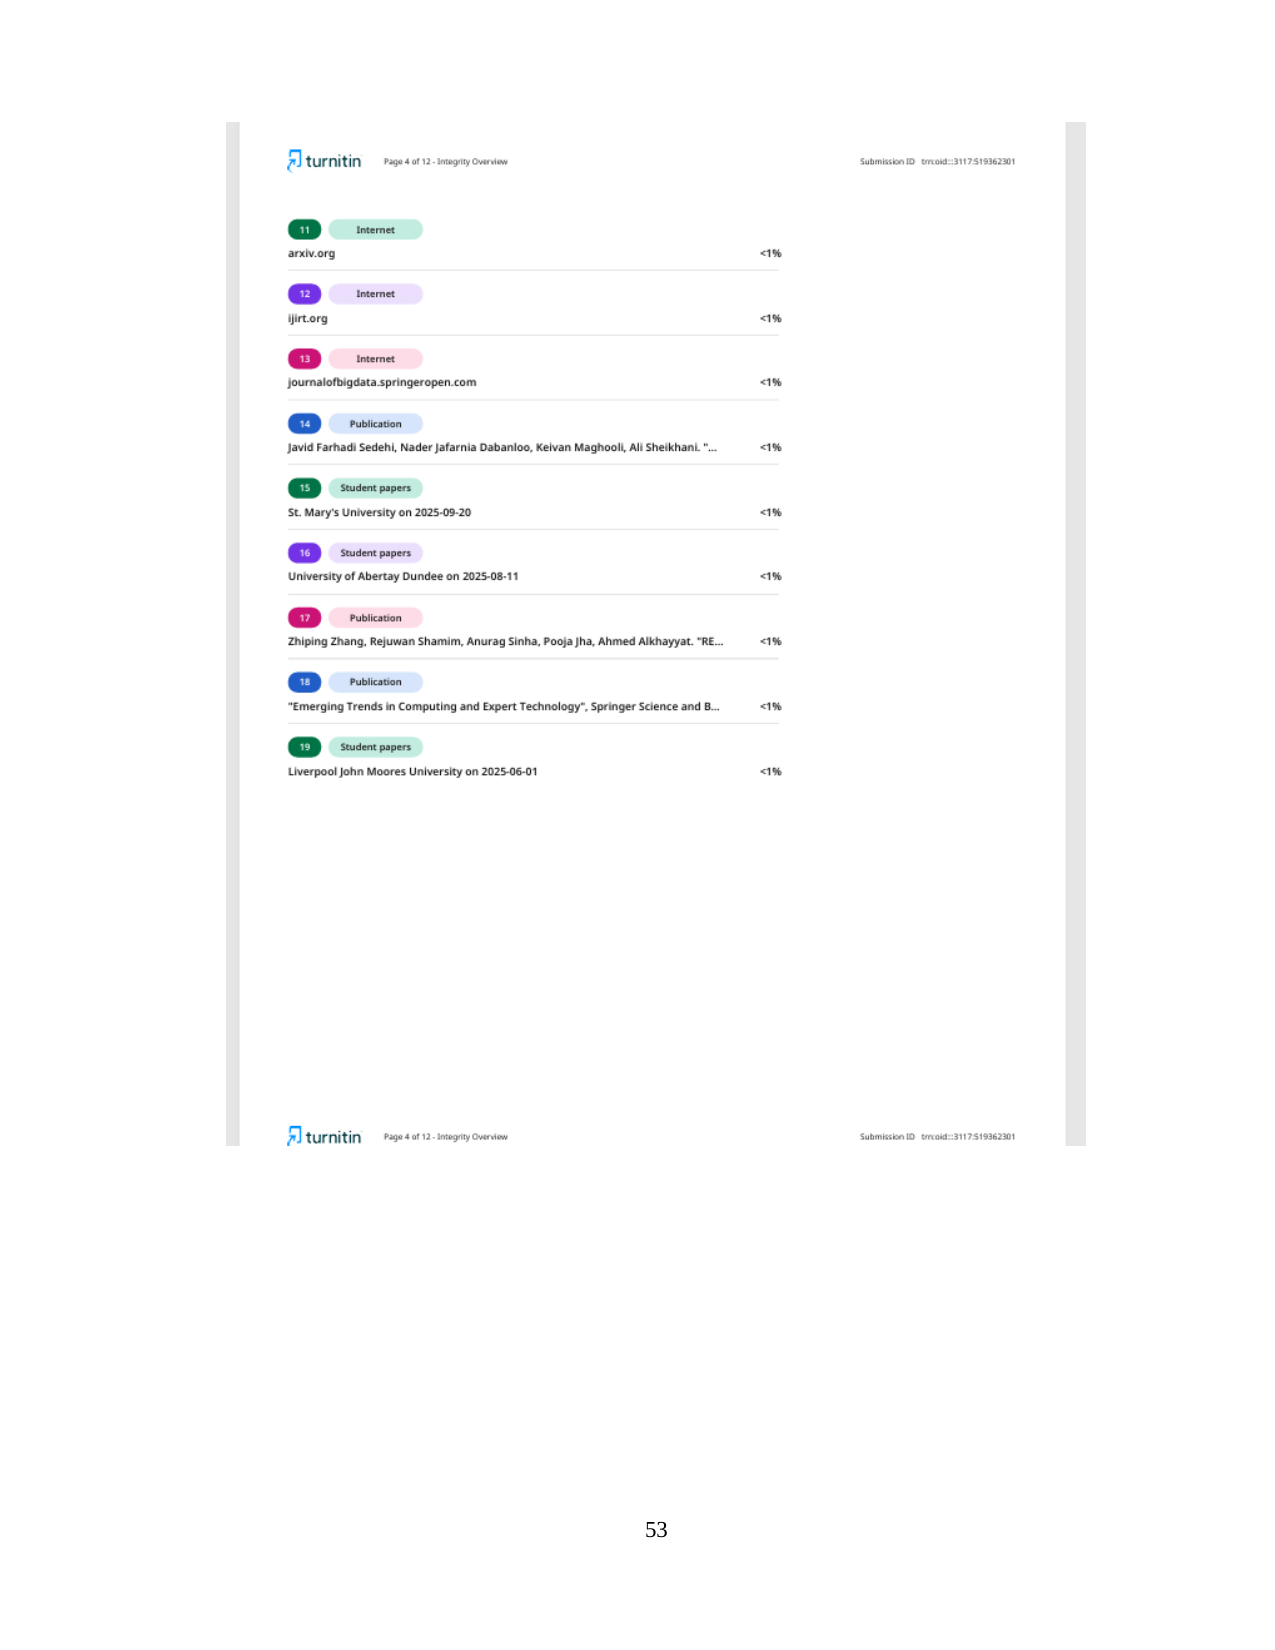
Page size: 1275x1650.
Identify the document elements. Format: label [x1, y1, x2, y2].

picture [226, 122, 1087, 1146]
